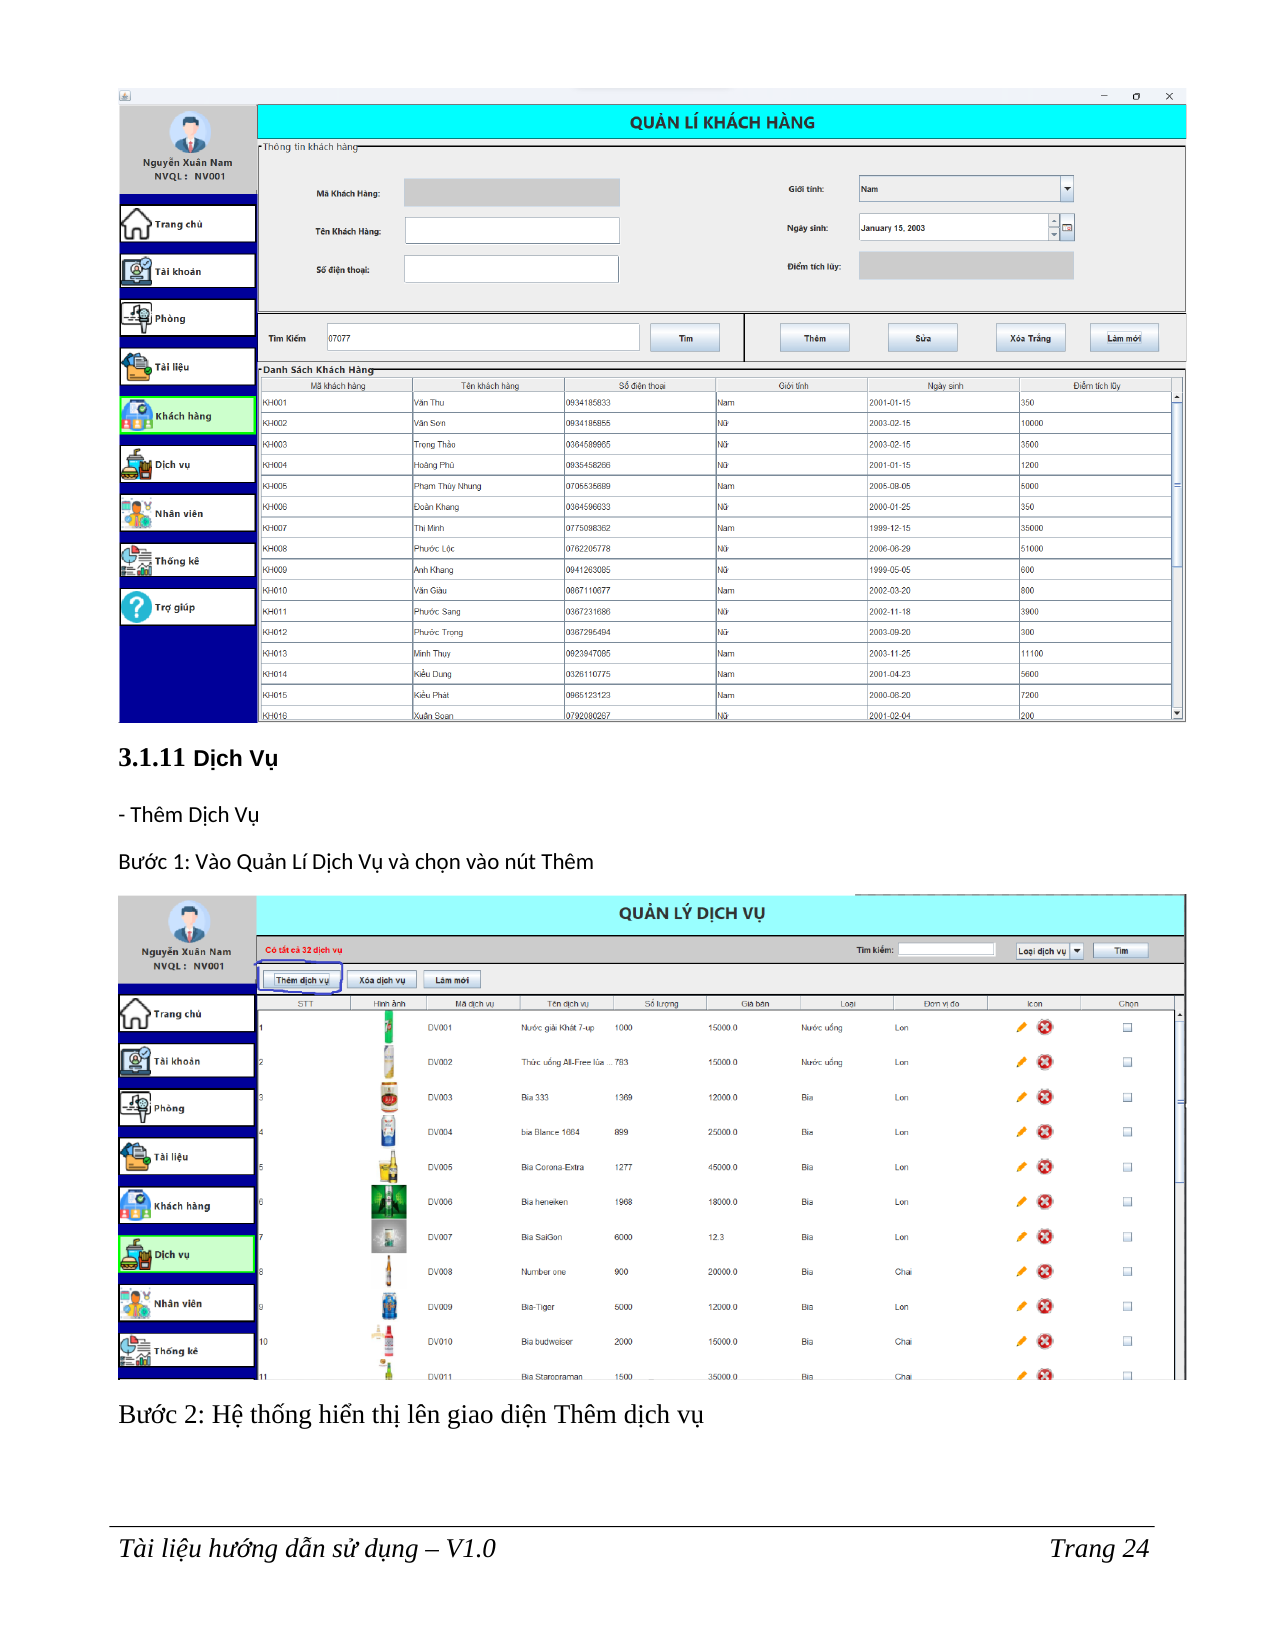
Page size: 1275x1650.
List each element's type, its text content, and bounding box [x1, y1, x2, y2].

subtitle Dịch Vụ [118, 741, 1186, 772]
text Bước 1: Vào Quản Lí Dịch Vụ và chọn vào nút Thêm [118, 847, 1186, 875]
text Bước 2: Hệ thống hiển thị lên giao diện Thêm dịch vụ [118, 1398, 1186, 1429]
text - Thêm Dịch Vụ [118, 800, 1186, 828]
picture [118, 88, 1187, 723]
picture [118, 894, 1187, 1380]
